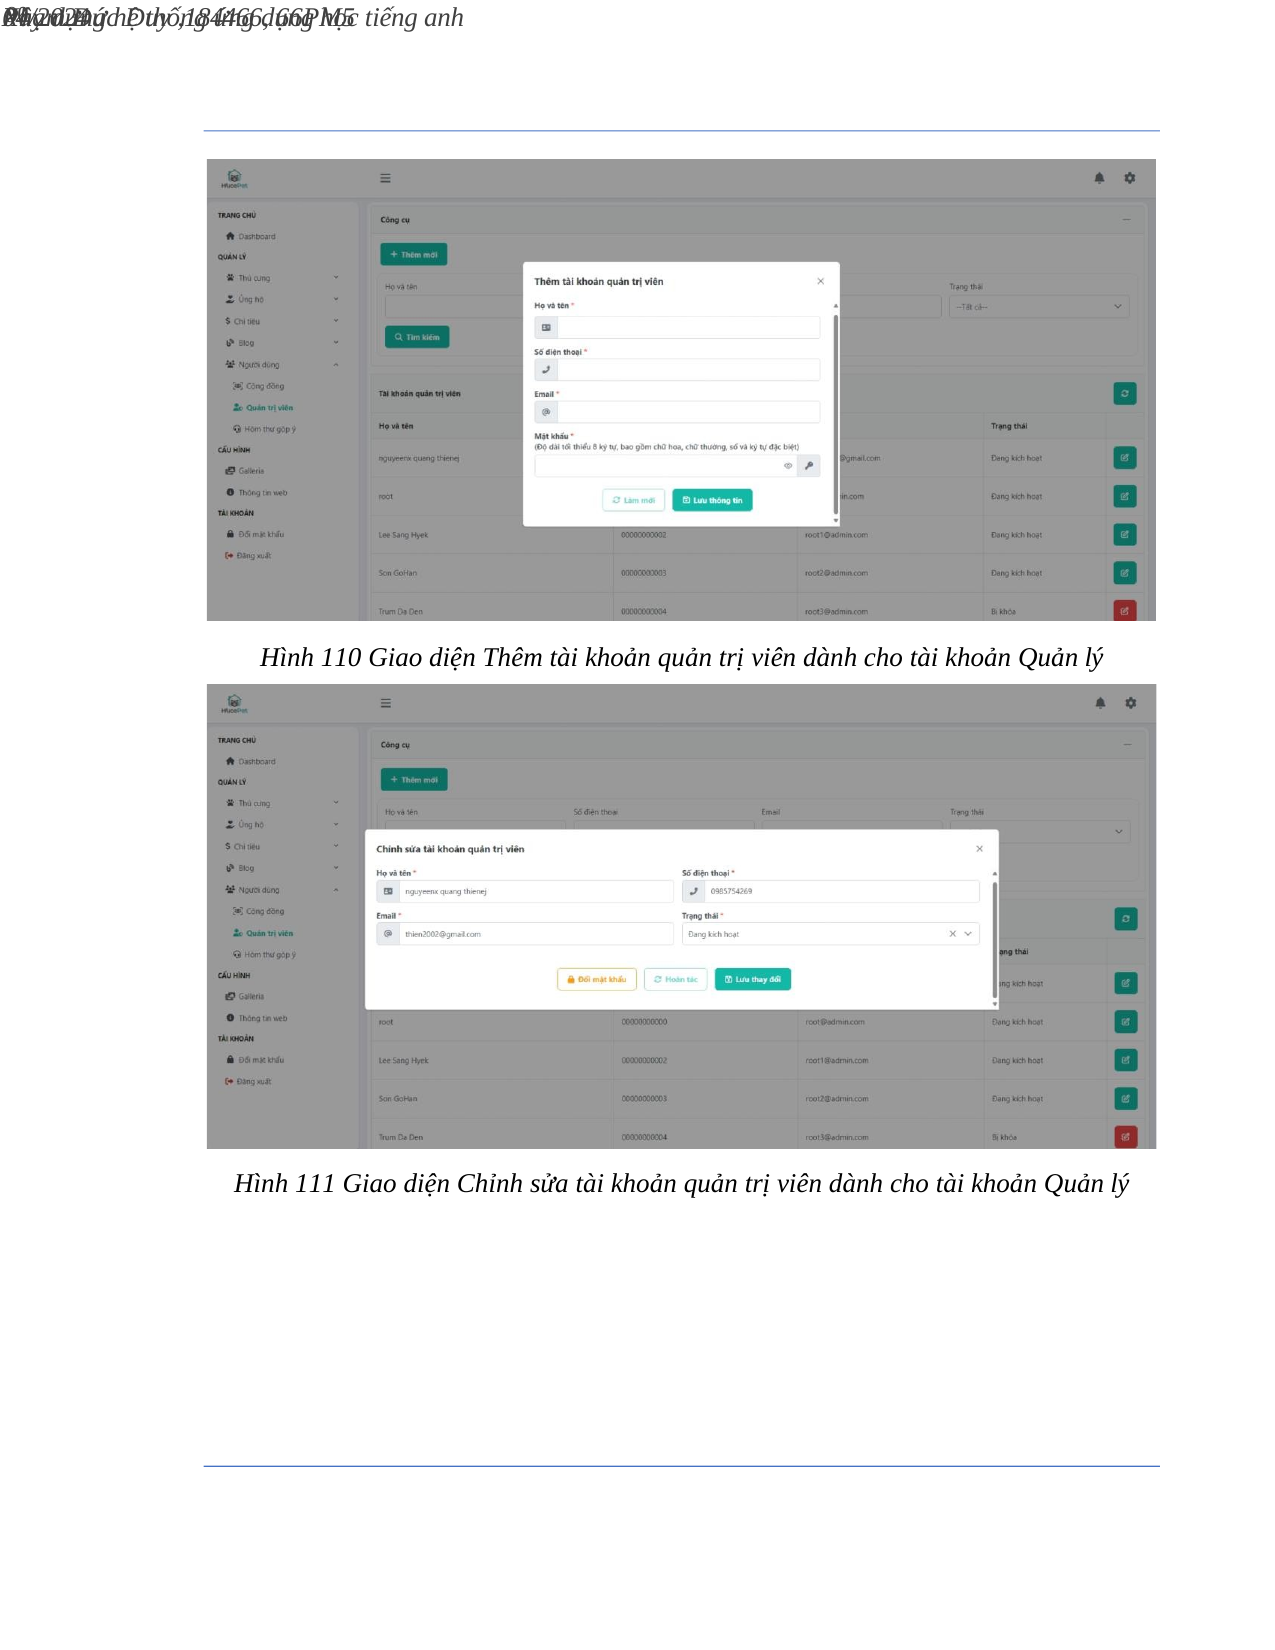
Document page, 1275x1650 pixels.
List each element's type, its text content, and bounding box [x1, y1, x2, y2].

picture [206, 159, 1156, 621]
text Hình 110 Giao diện Thêm tài khoản quản trị viên dành cho tài khoản Quản lý [211, 641, 1152, 672]
picture [206, 684, 1157, 1149]
